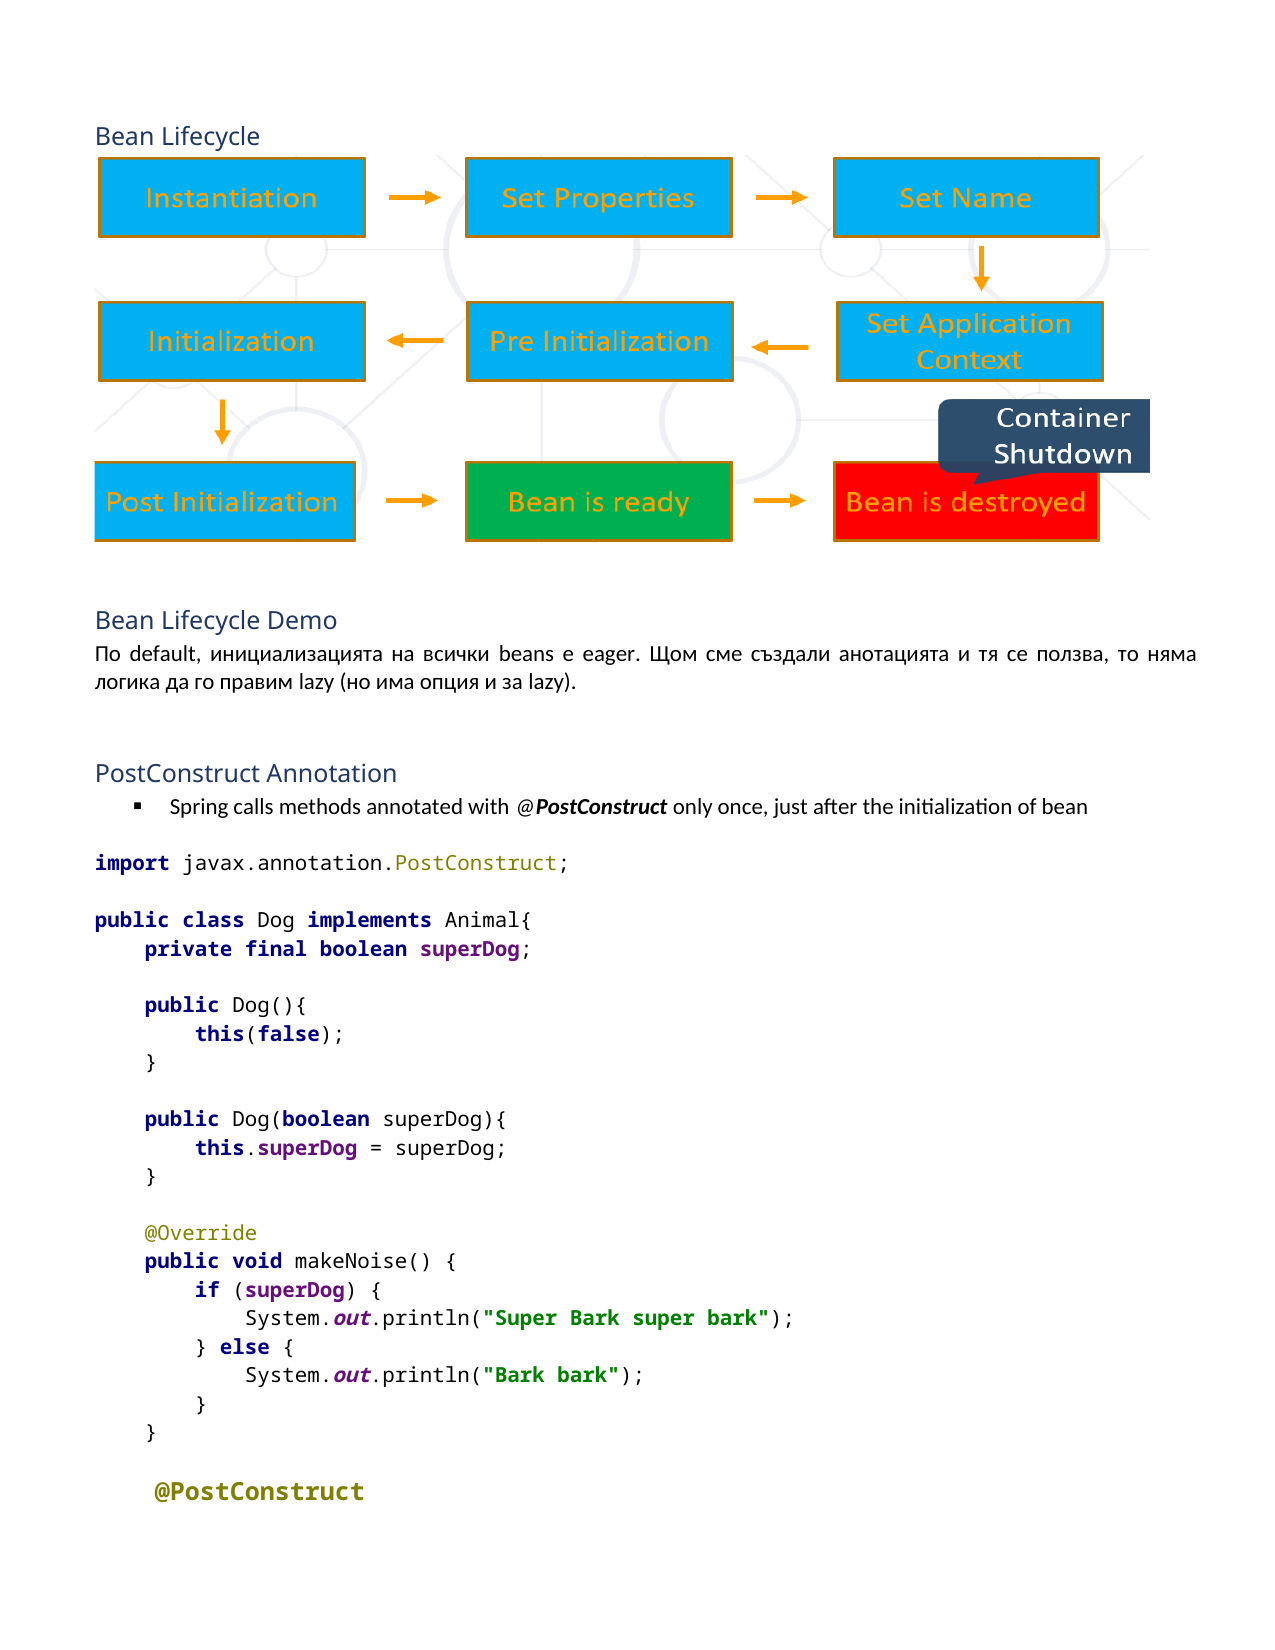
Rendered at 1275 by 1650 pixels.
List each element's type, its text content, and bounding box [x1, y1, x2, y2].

subtitle Bean Lifecycle Demo [94, 602, 1198, 637]
picture [94, 155, 1150, 543]
subtitle Bean Lifecycle [94, 118, 1198, 152]
list Spring calls methods annotated with @PostConstruct only once, just after the initialization of bean [132, 792, 1198, 820]
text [94, 848, 1198, 1508]
picture [229, 498, 237, 511]
picture [183, 498, 187, 511]
text По default, инициализацията на всички beans е eager. Щом сме създали анотацията и тя се ползва, то няма логика да го правим lazy (но има опция и за lazy). [94, 639, 1198, 695]
picture [258, 506, 267, 511]
picture [306, 498, 319, 511]
picture [273, 498, 281, 511]
picture [153, 495, 162, 511]
picture [271, 504, 277, 511]
picture [226, 505, 233, 511]
picture [207, 495, 215, 511]
picture [123, 498, 136, 511]
subtitle PostConstruct Annotation [94, 756, 1198, 789]
picture [109, 493, 121, 511]
picture [286, 495, 293, 511]
